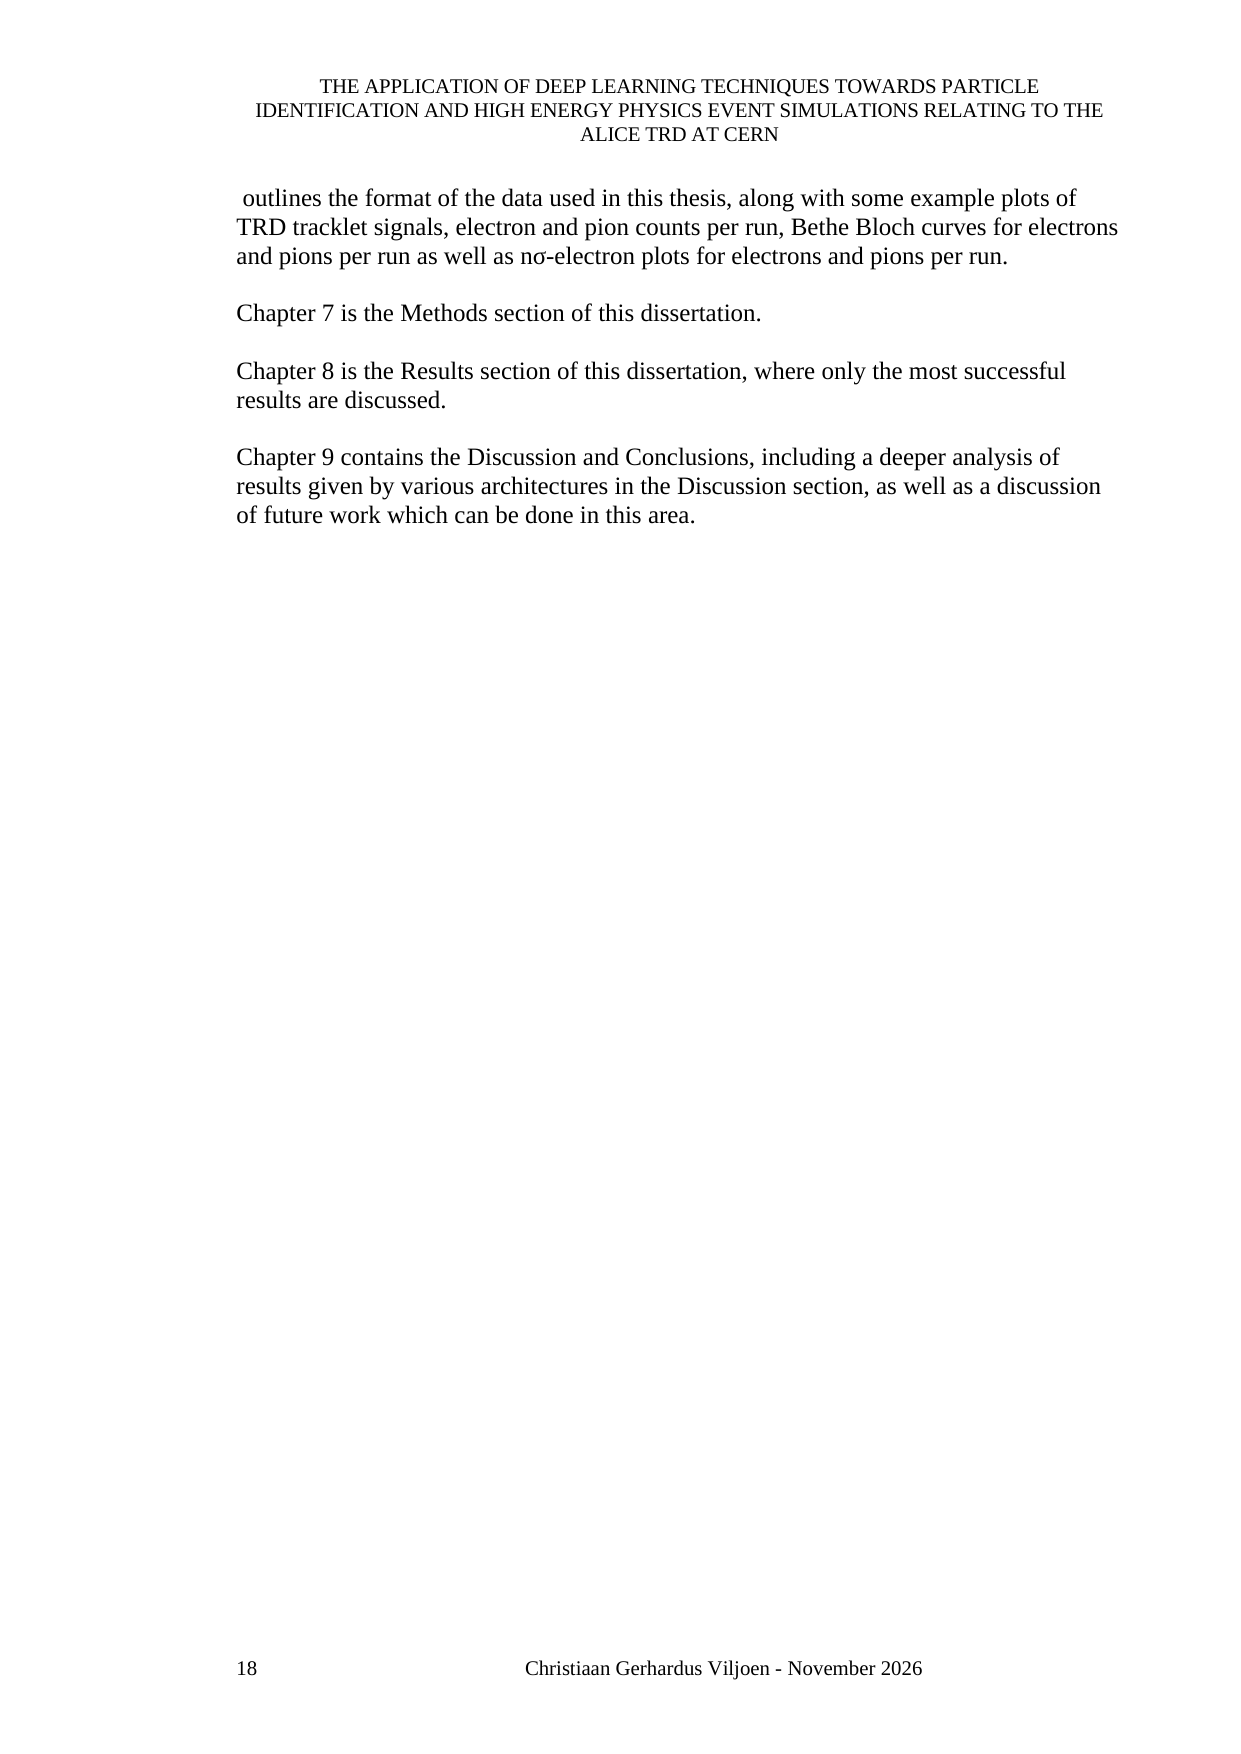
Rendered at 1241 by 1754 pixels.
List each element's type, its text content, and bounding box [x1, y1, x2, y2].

text Chapter 9 contains the Discussion and Conclusions, including a deeper analysis of results given by various architectures in the Discussion section, as well as a discussion of future work which can be done in this area. [236, 442, 1122, 528]
text Chapter 8 is the Results section of this dissertation, where only the most successful results are discussed. [236, 356, 1122, 413]
text Chapter 7 is the Methods section of this dissertation. [236, 298, 1122, 327]
text Data outlines the format of the data used in this thesis, along with some example plots of TRD tracklet signals, electron and pion counts per run, Bethe Bloch curves for electrons and pions per run as well as nσ-electron plots for electrons and pions per run. [236, 183, 1122, 270]
